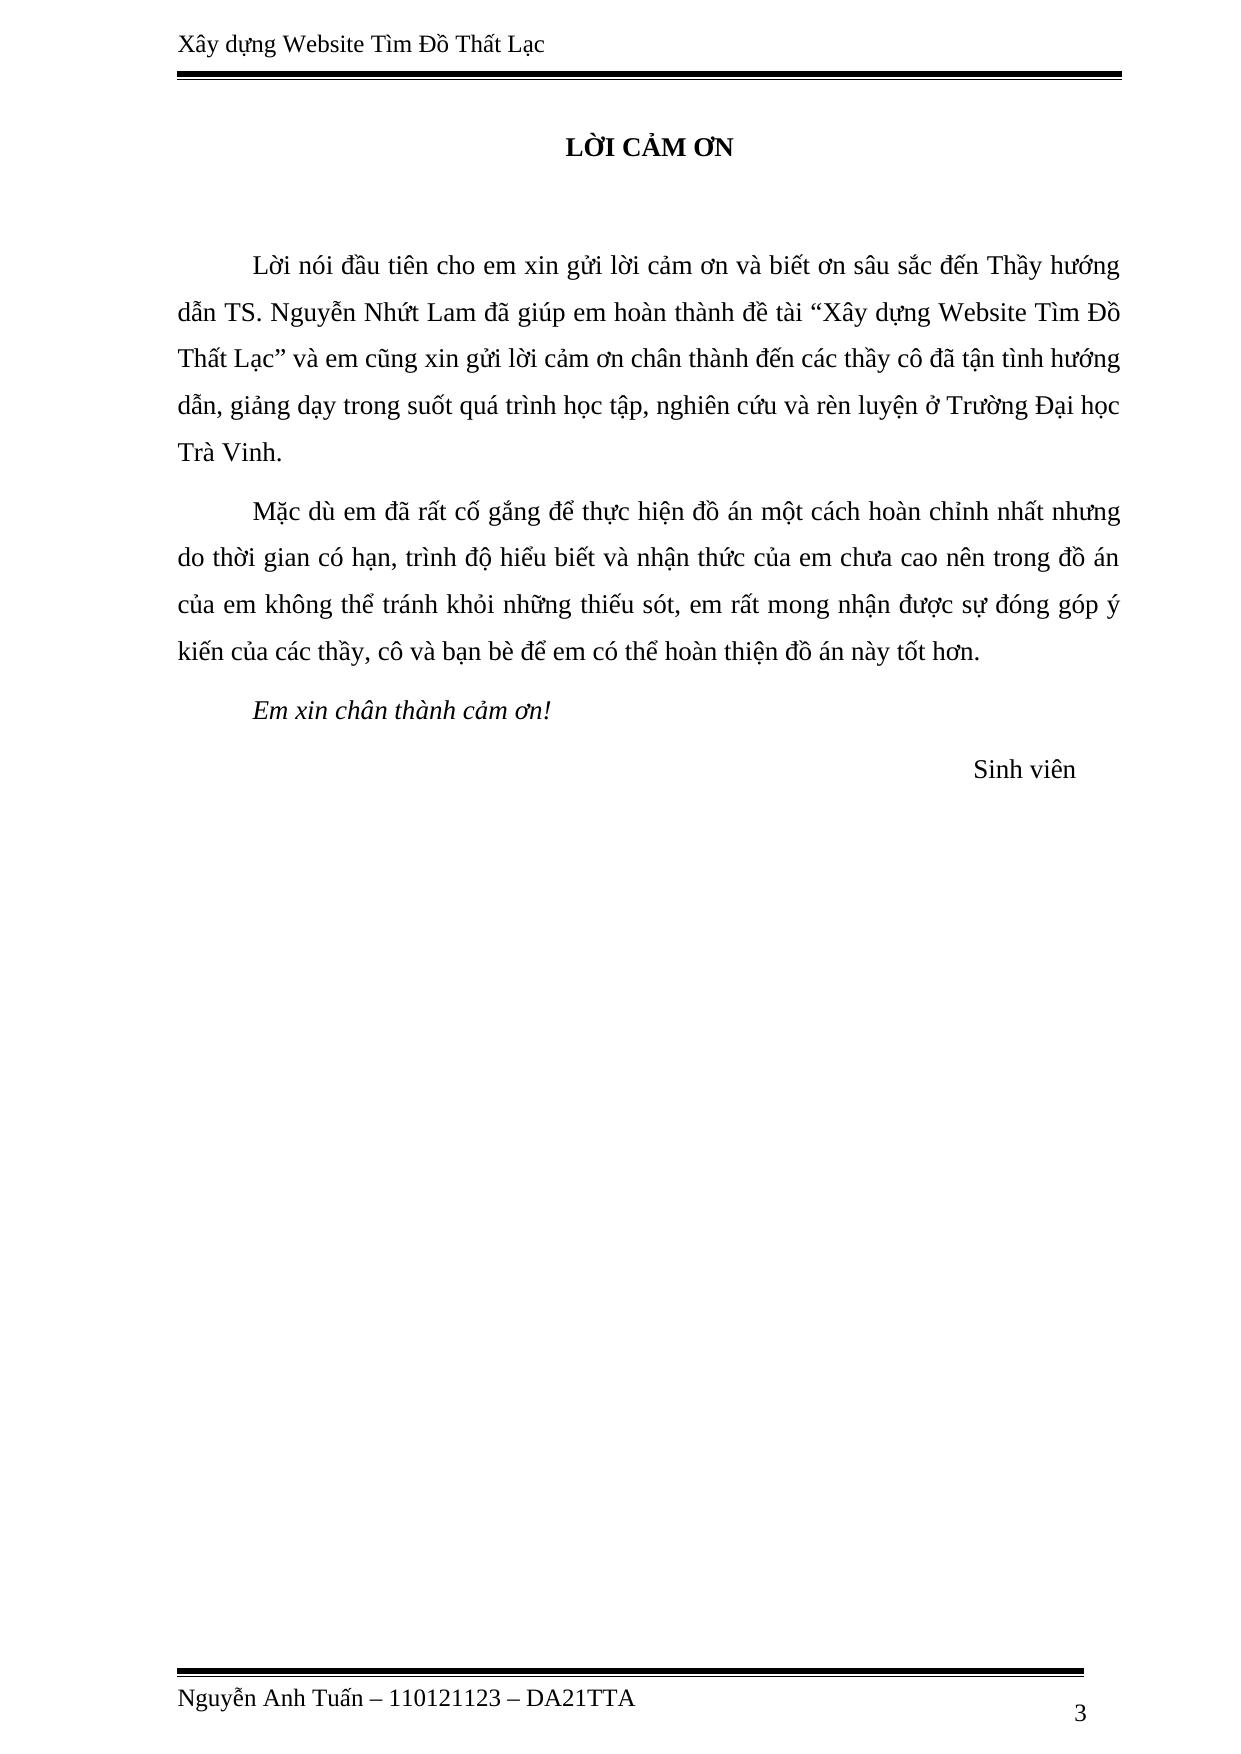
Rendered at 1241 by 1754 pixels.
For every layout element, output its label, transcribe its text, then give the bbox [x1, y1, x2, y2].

text Lời nói đầu tiên cho em xin gửi lời cảm ơn và biết ơn sâu sắc đến Thầy hướng dẫn TS. Nguyễn Nhứt Lam đã giúp em hoàn thành đề tài “Xây dựng Website Tìm Đồ Thất Lạc” và em cũng xin gửi lời cảm ơn chân thành đến các thầy cô đã tận tình hướng dẫn, giảng dạy trong suốt quá trình học tập, nghiên cứu và rèn luyện ở Trường Đại học Trà Vinh. [177, 249, 1122, 467]
text Mặc dù em đã rất cố gắng để thực hiện đồ án một cách hoàn chỉnh nhất nhưng do thời gian có hạn, trình độ hiểu biết và nhận thức của em chưa cao nên trong đồ án của em không thể tránh khỏi những thiếu sót, em rất mong nhận được sự đóng góp ý kiến của các thầy, cô và bạn bè để em có thể hoàn thiện đồ án này tốt hơn. [177, 495, 1122, 666]
text Em xin chân thành cảm ơn! [177, 694, 1122, 725]
text LỜI CẢM ƠN [177, 131, 1122, 162]
text Sinh viên [852, 753, 1122, 784]
